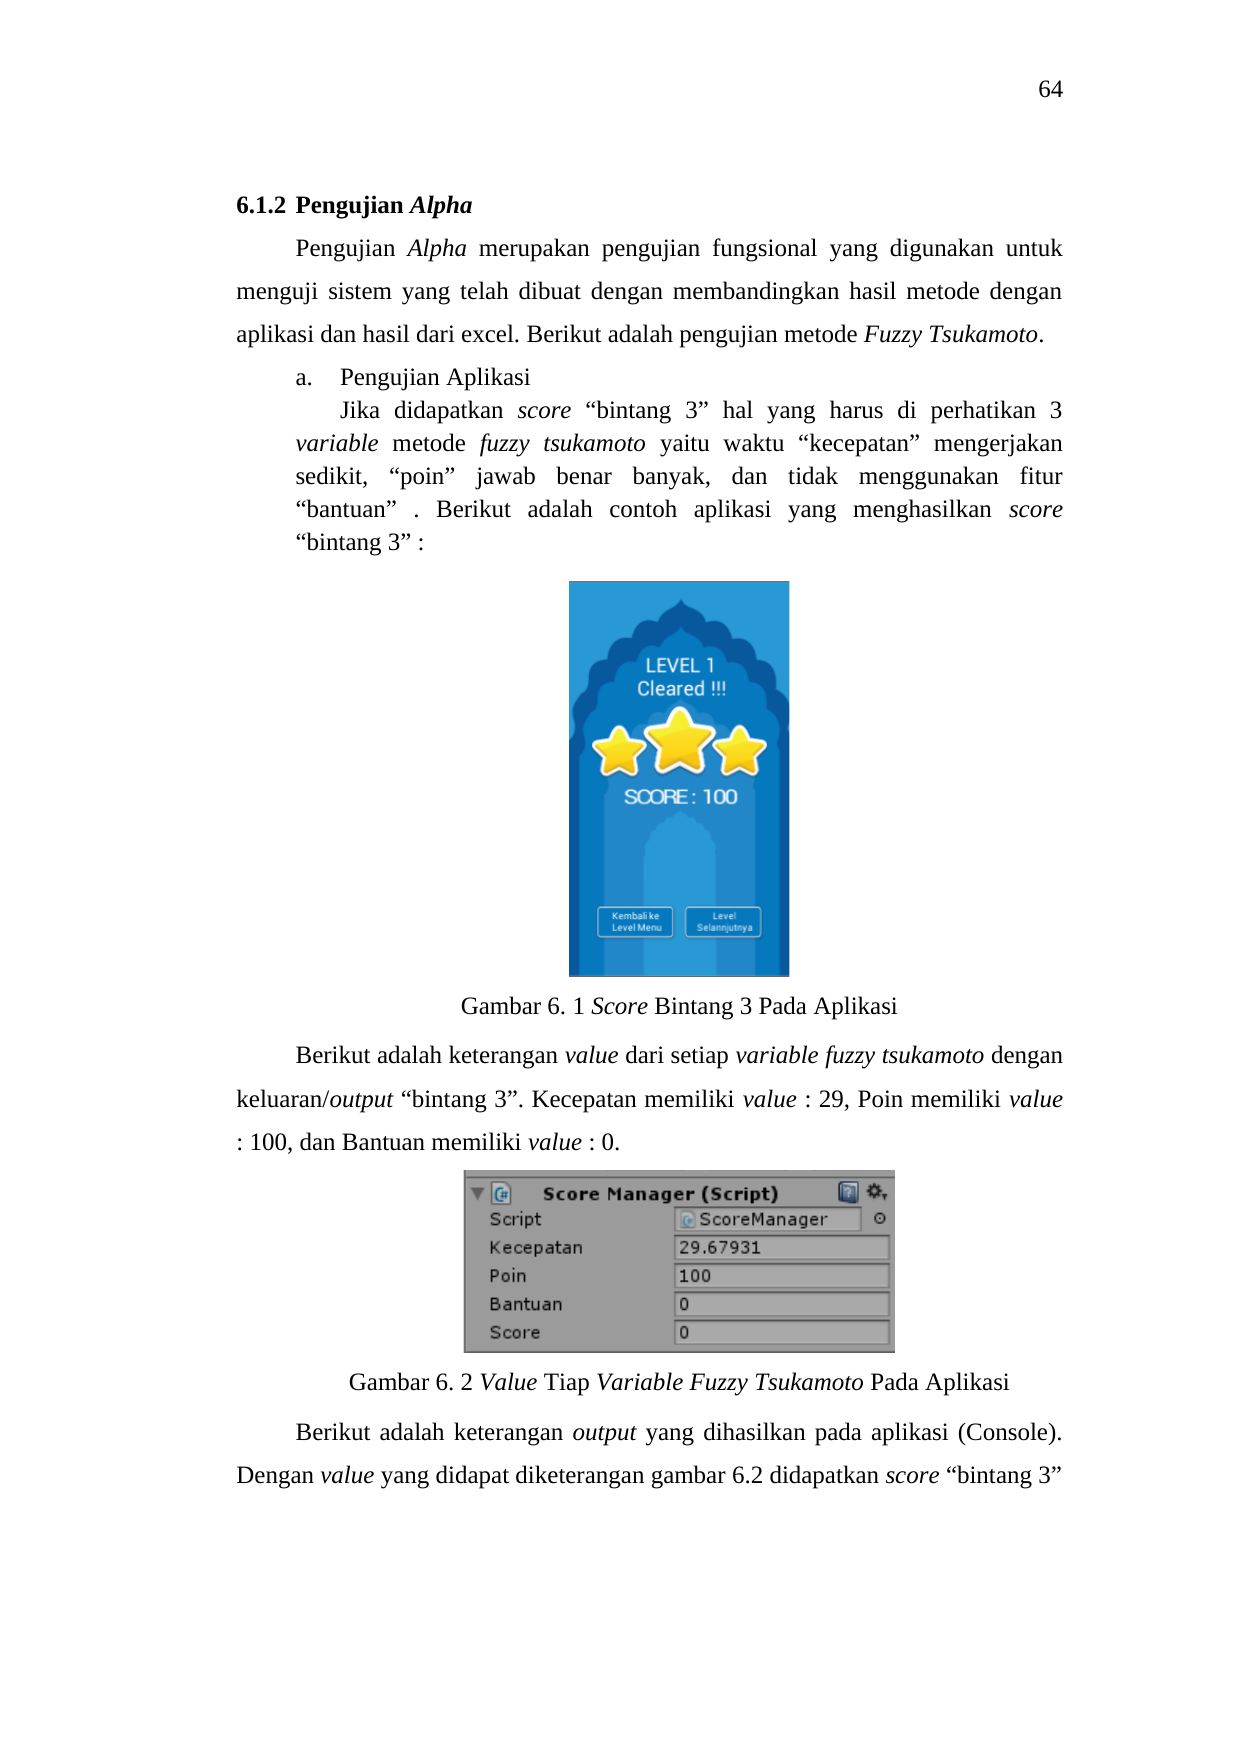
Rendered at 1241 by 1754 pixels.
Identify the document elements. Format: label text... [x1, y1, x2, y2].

picture [463, 1170, 895, 1353]
list Jika didapatkan score “bintang 3” hal yang harus di perhatikan 3 variable metode fuzzy tsukamoto yaitu waktu “kecepatan” mengerjakan sedikit, “poin” jawab benar banyak, dan tidak menggunakan fitur “bantuan” . Berikut adalah contoh aplikasi yang menghasilkan score “bintang 3” : [295, 395, 1063, 556]
picture [569, 581, 790, 977]
text Gambar 6. 2 Value Tiap Variable Fuzzy Tsukamoto Pada Aplikasi [236, 1367, 1063, 1396]
list Pengujian Aplikasi [295, 362, 1063, 391]
text Berikut adalah keterangan value dari setiap variable fuzzy tsukamoto dengan keluaran/output “bintang 3”. Kecepatan memiliki value : 29, Poin memiliki value : 100, dan Bantuan memiliki value : 0. [236, 1041, 1063, 1156]
text Gambar 6. 1 Score Bintang 3 Pada Aplikasi [236, 991, 1063, 1020]
text Pengujian Alpha merupakan pengujian fungsional yang digunakan untuk menguji sistem yang telah dibuat dengan membandingkan hasil metode dengan aplikasi dan hasil dari excel. Berikut adalah pengujian metode Fuzzy Tsukamoto. [236, 233, 1063, 348]
subtitle Pengujian Alpha [236, 190, 1063, 218]
text Berikut adalah keterangan output yang dihasilkan pada aplikasi (Console). Dengan value yang didapat diketerangan gambar 6.2 didapatkan score “bintang 3” [236, 1417, 1063, 1489]
